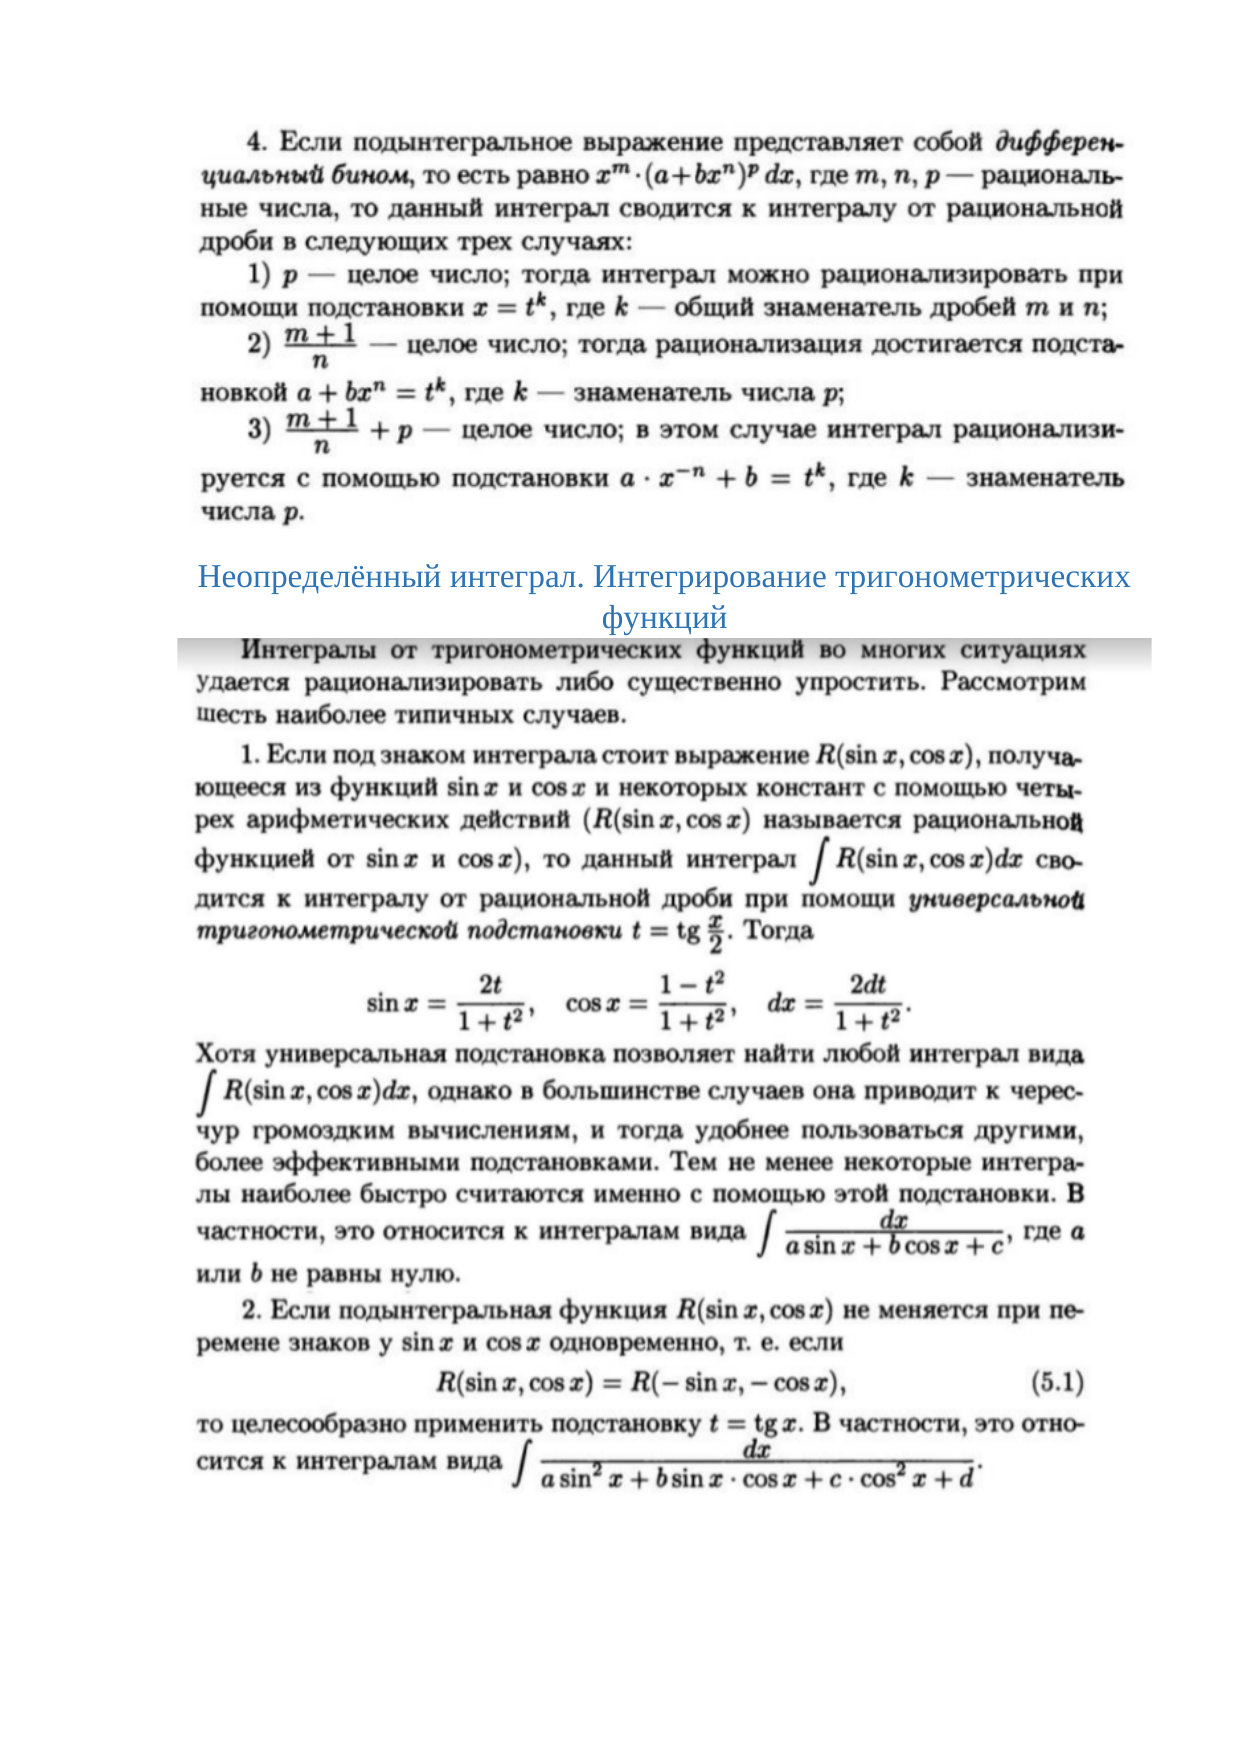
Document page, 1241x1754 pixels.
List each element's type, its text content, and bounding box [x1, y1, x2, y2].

picture [177, 118, 1152, 529]
subtitle Неопределённый интеграл. Интегрирование тригонометрических функций [177, 556, 1152, 636]
picture [177, 638, 1152, 1526]
